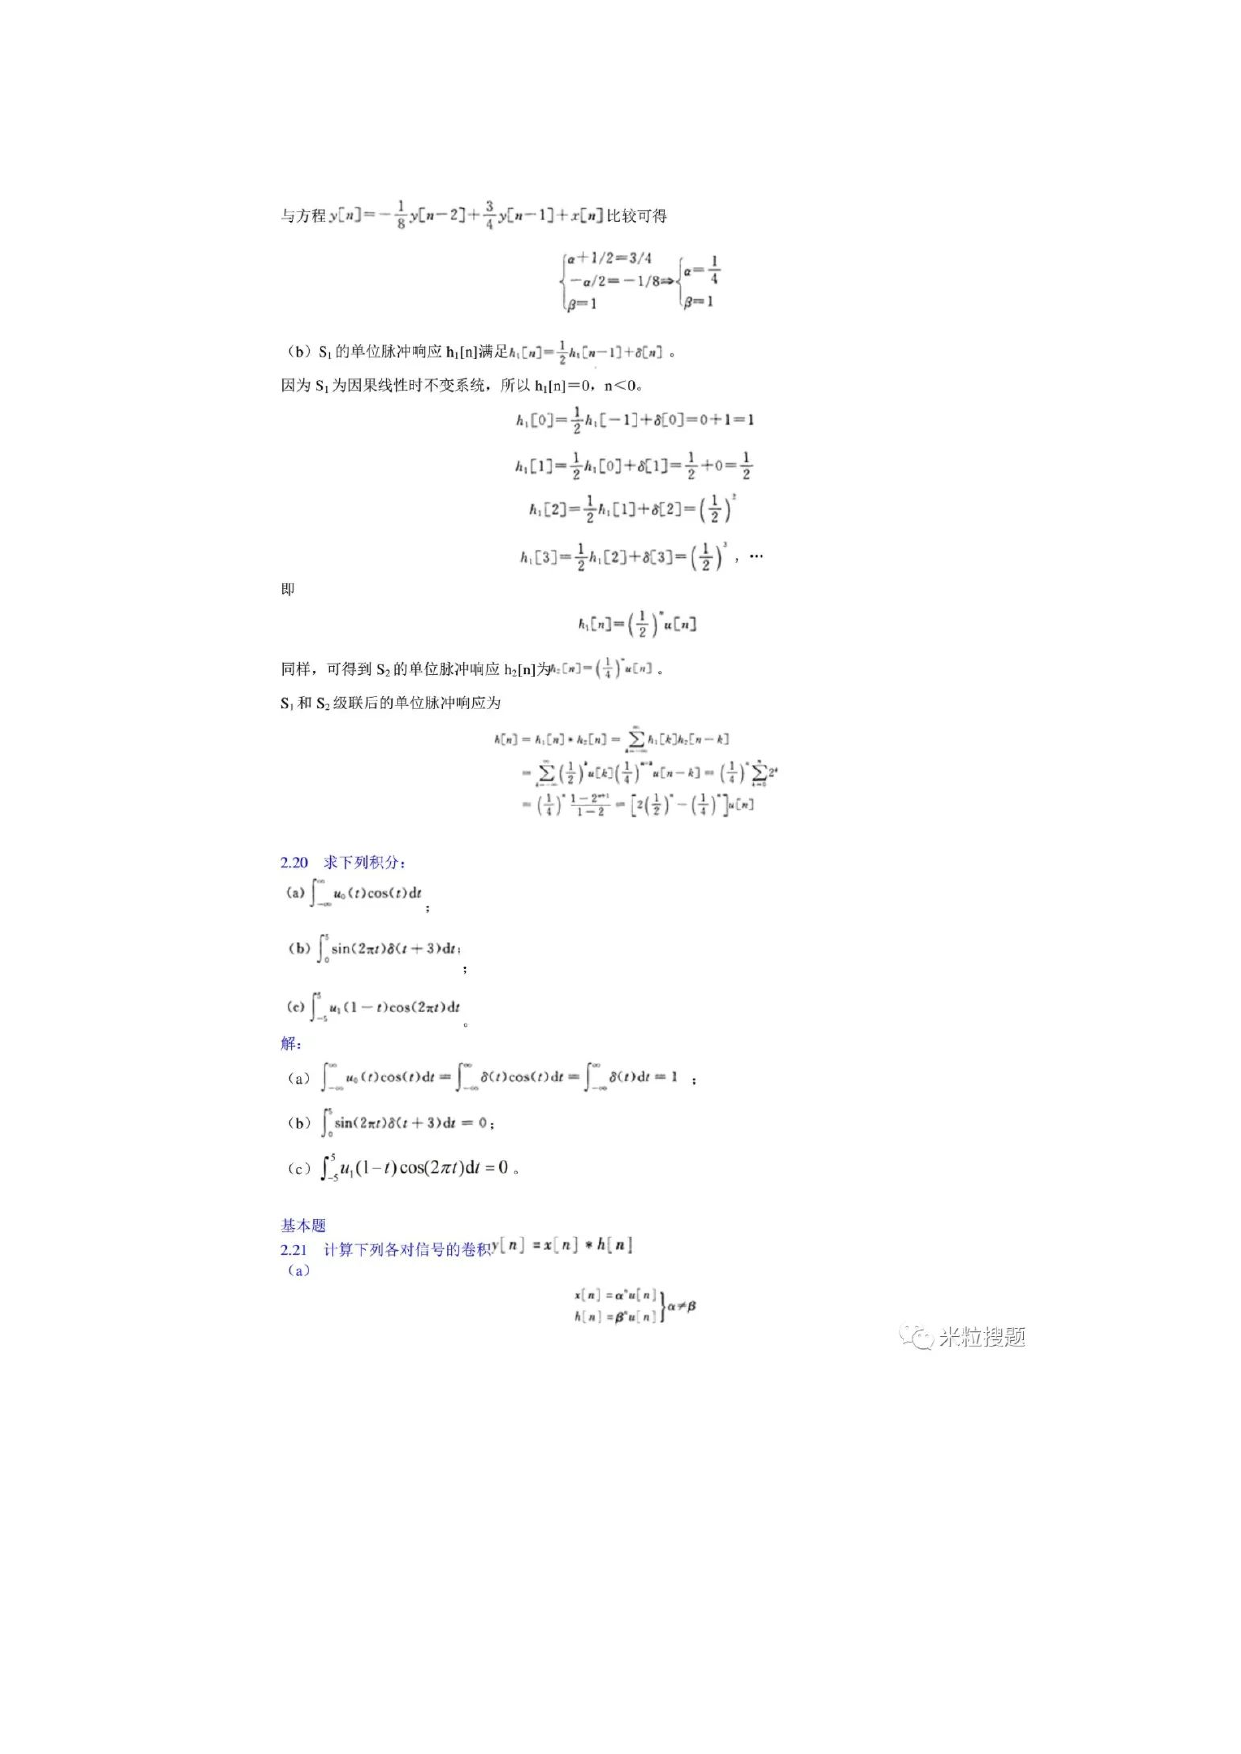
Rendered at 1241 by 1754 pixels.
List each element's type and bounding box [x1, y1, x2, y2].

picture [187, 152, 1053, 1375]
